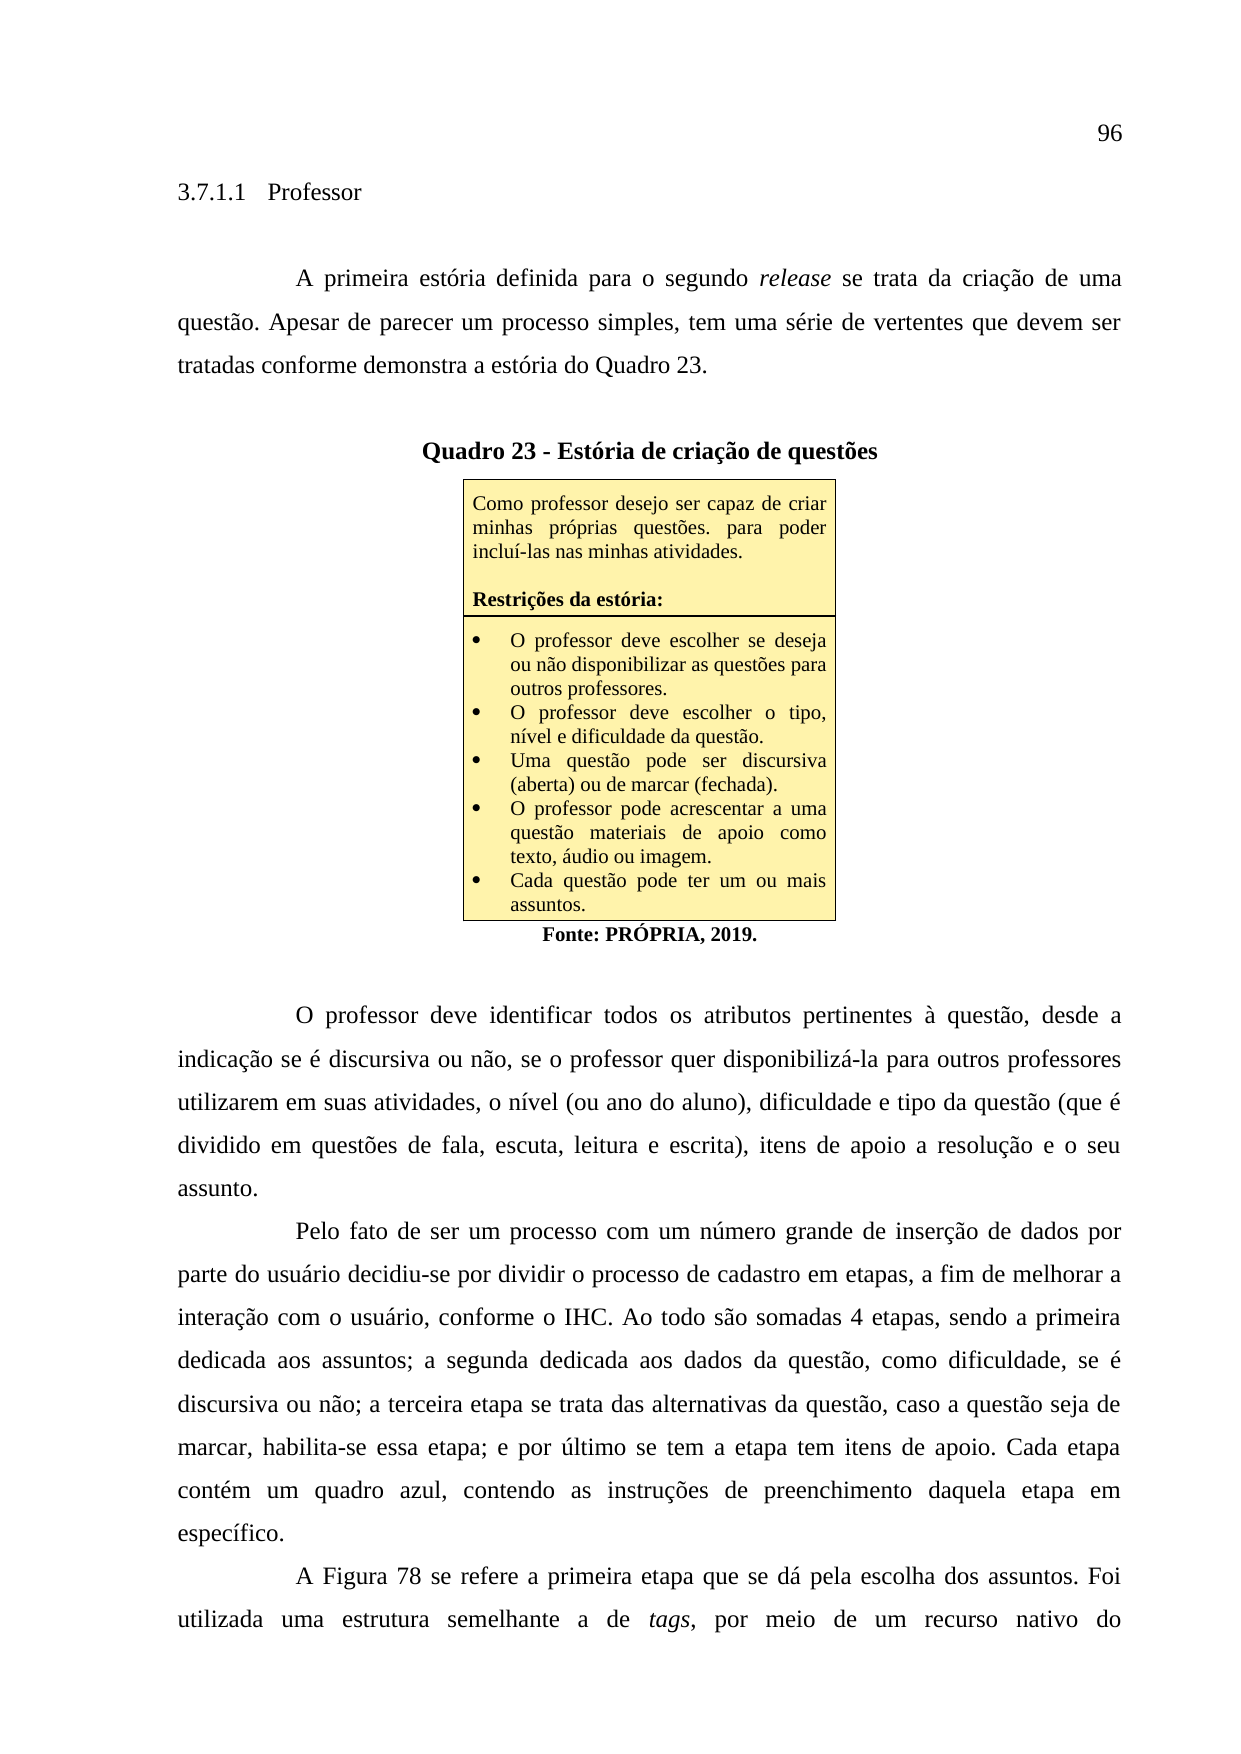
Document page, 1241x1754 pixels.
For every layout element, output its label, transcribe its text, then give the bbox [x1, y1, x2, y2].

text Pelo fato de ser um processo com um número grande de inserção de dados por parte do usuário decidiu-se por dividir o processo de cadastro em etapas, a fim de melhorar a interação com o usuário, conforme o IHC. Ao todo são somadas 4 etapas, sendo a primeira dedicada aos assuntos; a segunda dedicada aos dados da questão, como dificuldade, se é discursiva ou não; a terceira etapa se trata das alternativas da questão, caso a questão seja de marcar, habilita-se essa etapa; e por último se tem a etapa tem itens de apoio. Cada etapa contém um quadro azul, contendo as instruções de preenchimento daquela etapa em específico. [177, 1216, 1122, 1547]
list Cada questão pode ter um ou mais assuntos. [464, 857, 835, 920]
text A primeira estória definida para o segundo release se trata da criação de uma questão. Apesar de parecer um processo simples, tem uma série de vertentes que devem ser tratadas conforme demonstra a estória do Quadro 23. [177, 263, 1122, 378]
text O professor deve identificar todos os atributos pertinentes à questão, desde a indicação se é discursiva ou não, se o professor quer disponibilizá-la para outros professores utilizarem em suas atividades, o nível (ou ano do aluno), dificuldade e tipo da questão (que é dividido em questões de fala, escuta, leitura e escrita), itens de apoio a resolução e o seu assunto. [177, 1001, 1122, 1202]
text Restrições da estória: [464, 575, 835, 615]
list O professor deve escolher o tipo, nível e dificuldade da questão. [464, 688, 835, 736]
subtitle Professor [177, 177, 1122, 206]
list Uma questão pode ser discursiva (aberta) ou de marcar (fechada). [464, 736, 835, 784]
text Fonte: PRÓPRIA, 2019. [177, 921, 1122, 946]
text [177, 1561, 1122, 1633]
list O professor deve escolher se deseja ou não disponibilizar as questões para outros professores. [464, 617, 835, 688]
list O professor pode acrescentar a uma questão materiais de apoio como texto, áudio ou imagem. [464, 784, 835, 857]
text Como professor desejo ser capaz de criar minhas próprias questões. para poder incluí-las nas minhas atividades. [464, 480, 835, 551]
